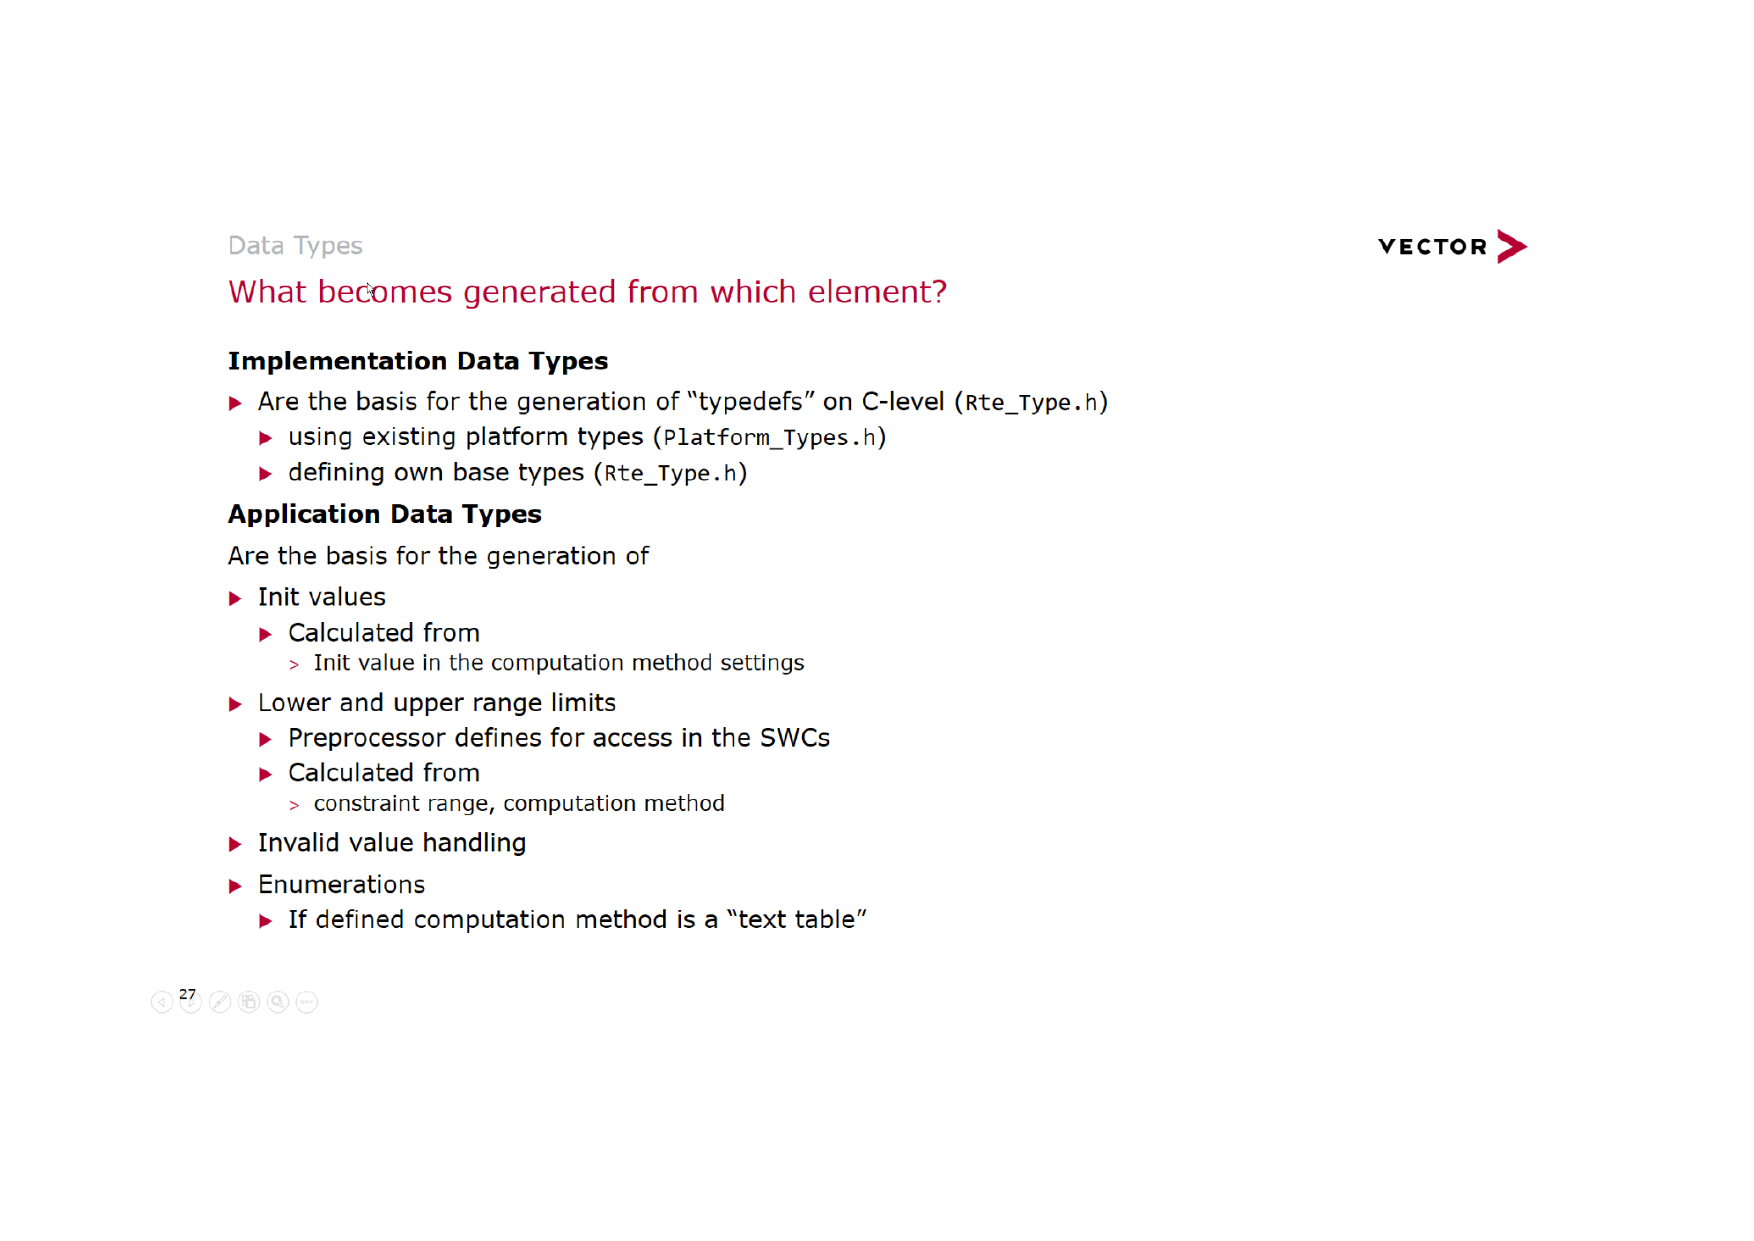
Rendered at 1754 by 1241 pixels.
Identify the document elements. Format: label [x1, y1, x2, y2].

picture [150, 197, 1604, 1015]
